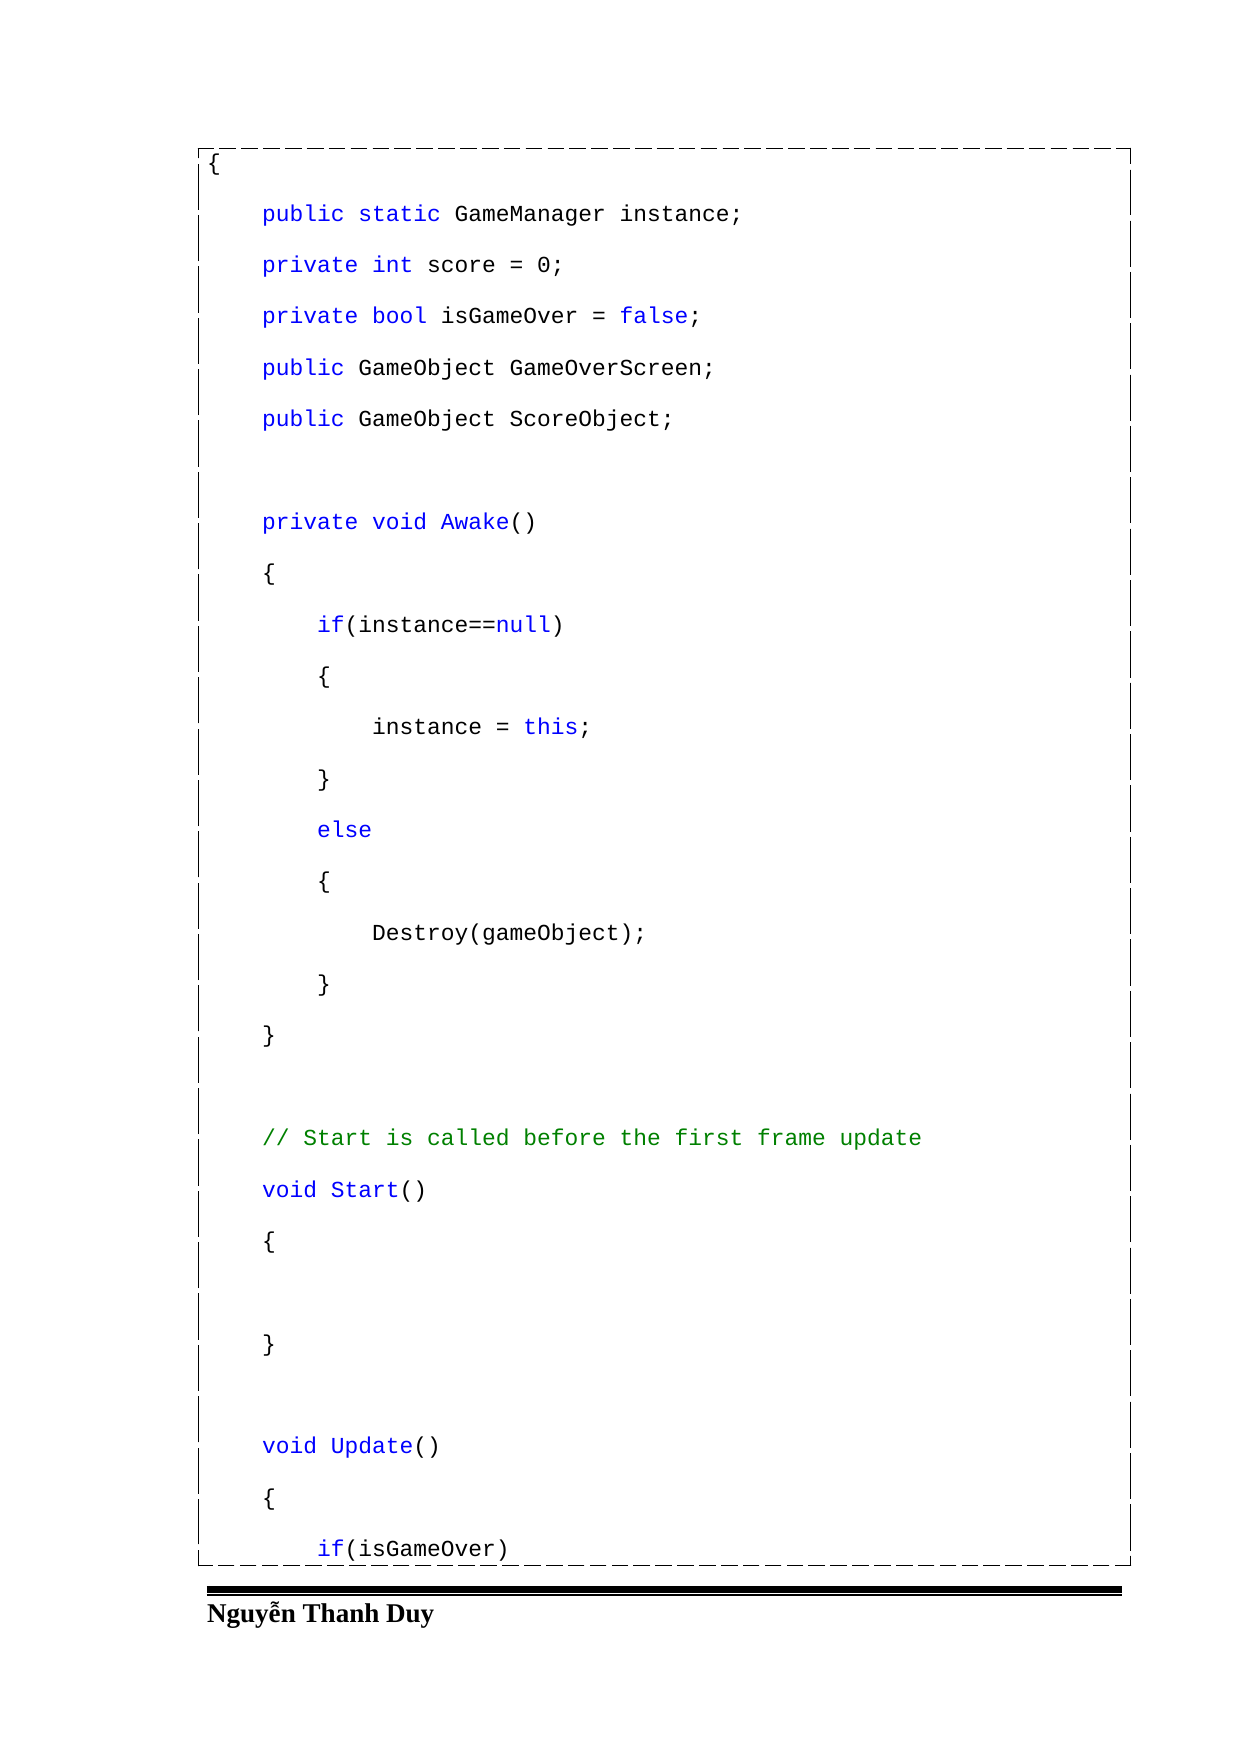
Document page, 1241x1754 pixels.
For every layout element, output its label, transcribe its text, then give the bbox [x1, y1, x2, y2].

text { [197, 867, 1131, 896]
text } [197, 1329, 1131, 1358]
text void Start() [197, 1175, 1131, 1204]
text instance = this; [197, 713, 1131, 742]
text { [197, 558, 1131, 588]
text } [197, 1021, 1131, 1050]
text } [197, 764, 1131, 793]
text { [197, 1483, 1131, 1512]
text public GameObject ScoreObject; [197, 404, 1131, 433]
text private int score = 0; [197, 250, 1131, 279]
text if(instance==null) [197, 610, 1131, 639]
text public GameObject GameOverScreen; [197, 353, 1131, 382]
text { [197, 1226, 1131, 1255]
text Destroy(gameObject); [197, 918, 1131, 947]
text { [197, 148, 1131, 177]
text public static GameManager instance; [197, 199, 1131, 228]
text void Update() [197, 1432, 1131, 1461]
text // Start is called before the first frame update [197, 1123, 1131, 1152]
text private bool isGameOver = false; [197, 302, 1131, 331]
text if(isGameOver) [197, 1534, 1131, 1566]
text private void Awake() [197, 507, 1131, 536]
text { [197, 661, 1131, 690]
text else [197, 815, 1131, 844]
text } [197, 969, 1131, 998]
